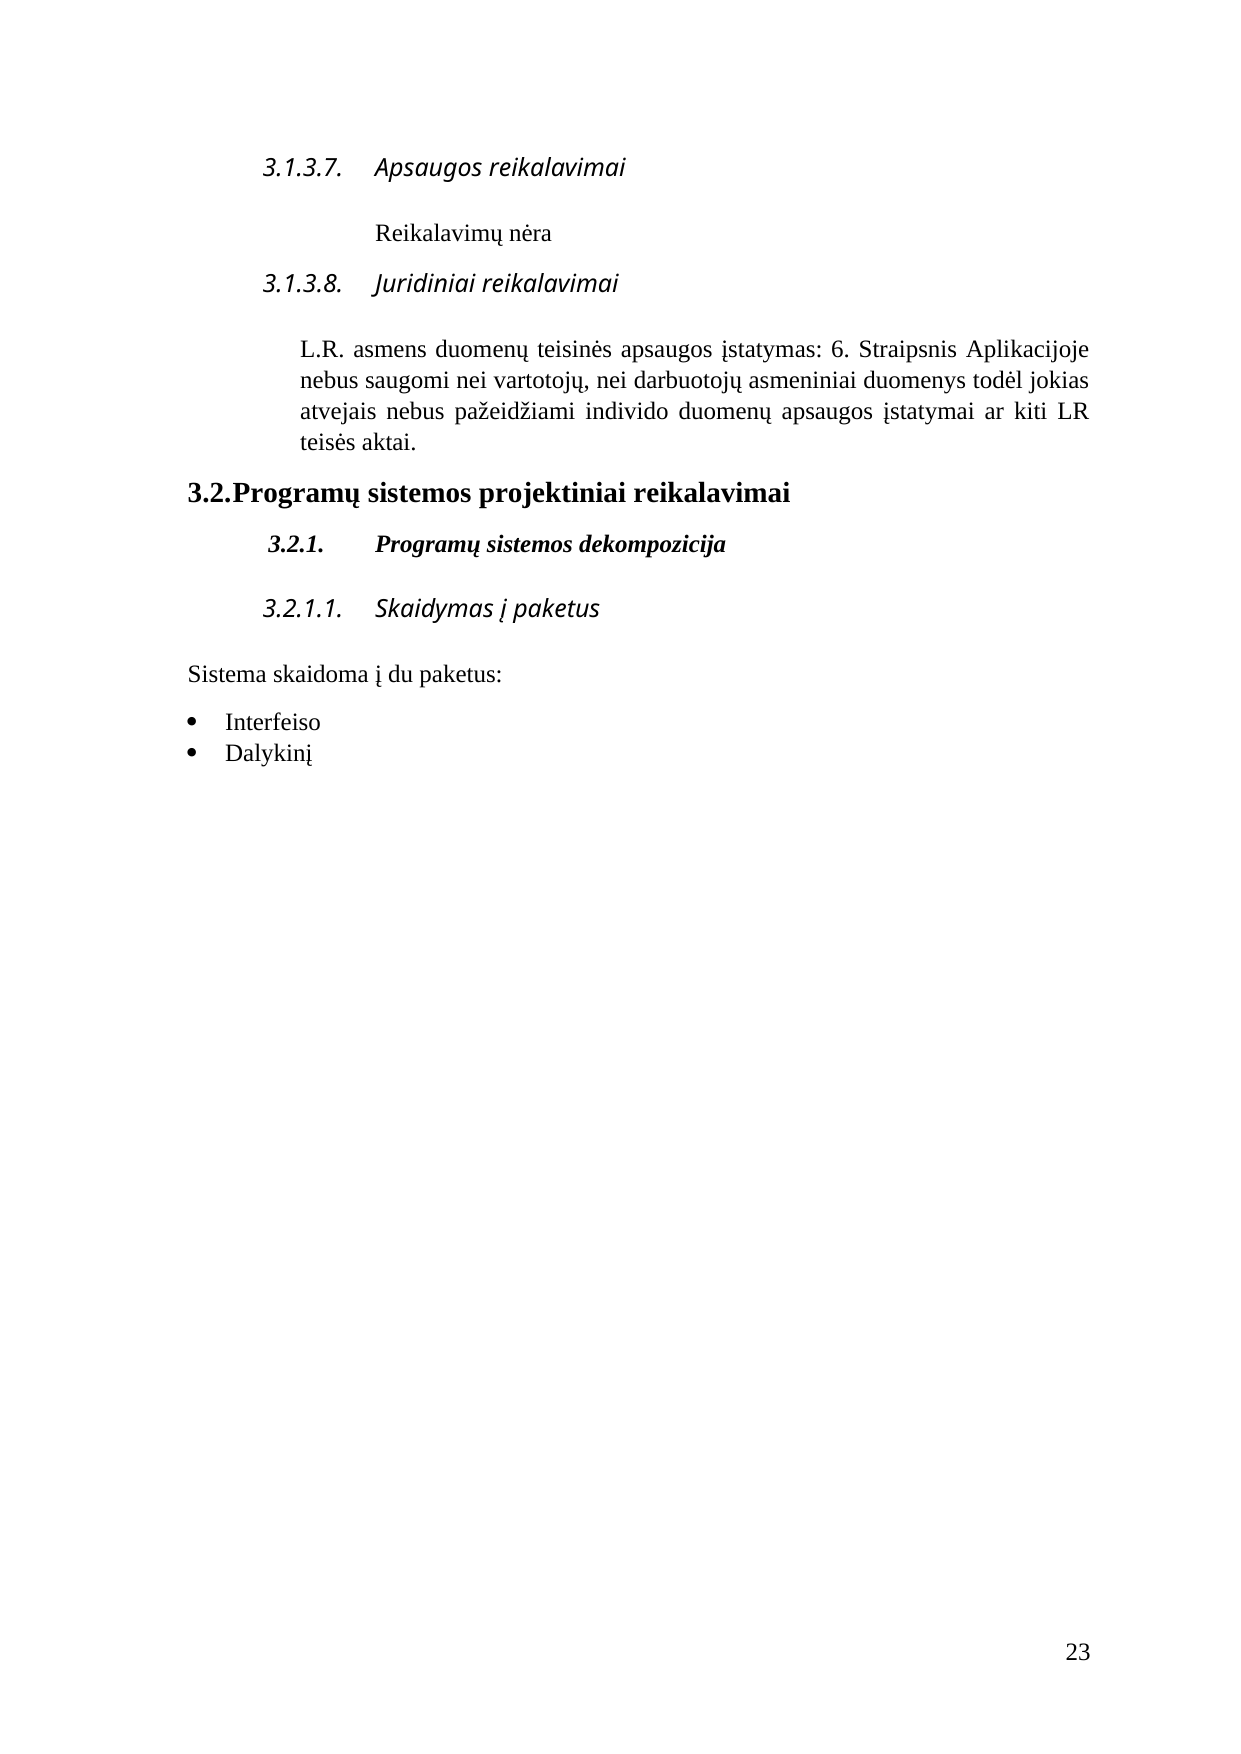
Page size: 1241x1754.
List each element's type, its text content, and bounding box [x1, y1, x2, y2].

list Interfeiso [187, 707, 1090, 736]
text L.R. asmens duomenų teisinės apsaugos įstatymas: 6. Straipsnis Aplikacijoje nebus saugomi nei vartotojų, nei darbuotojų asmeniniai duomenys todėl jokias atvejais nebus pažeidžiami individo duomenų apsaugos įstatymai ar kiti LR teisės aktai. [300, 334, 1090, 456]
subtitle Skaidymas į paketus [262, 591, 1090, 625]
list Dalykinį [187, 738, 1090, 767]
subtitle Juridiniai reikalavimai [262, 266, 1090, 300]
subtitle Programų sistemos projektiniai reikalavimai [187, 475, 1090, 508]
subtitle Apsaugos reikalavimai [262, 150, 1090, 184]
subtitle Programų sistemos dekompozicija [268, 529, 1090, 558]
text Sistema skaidoma į du paketus: [150, 659, 1090, 688]
text Reikalavimų nėra [300, 218, 1090, 247]
